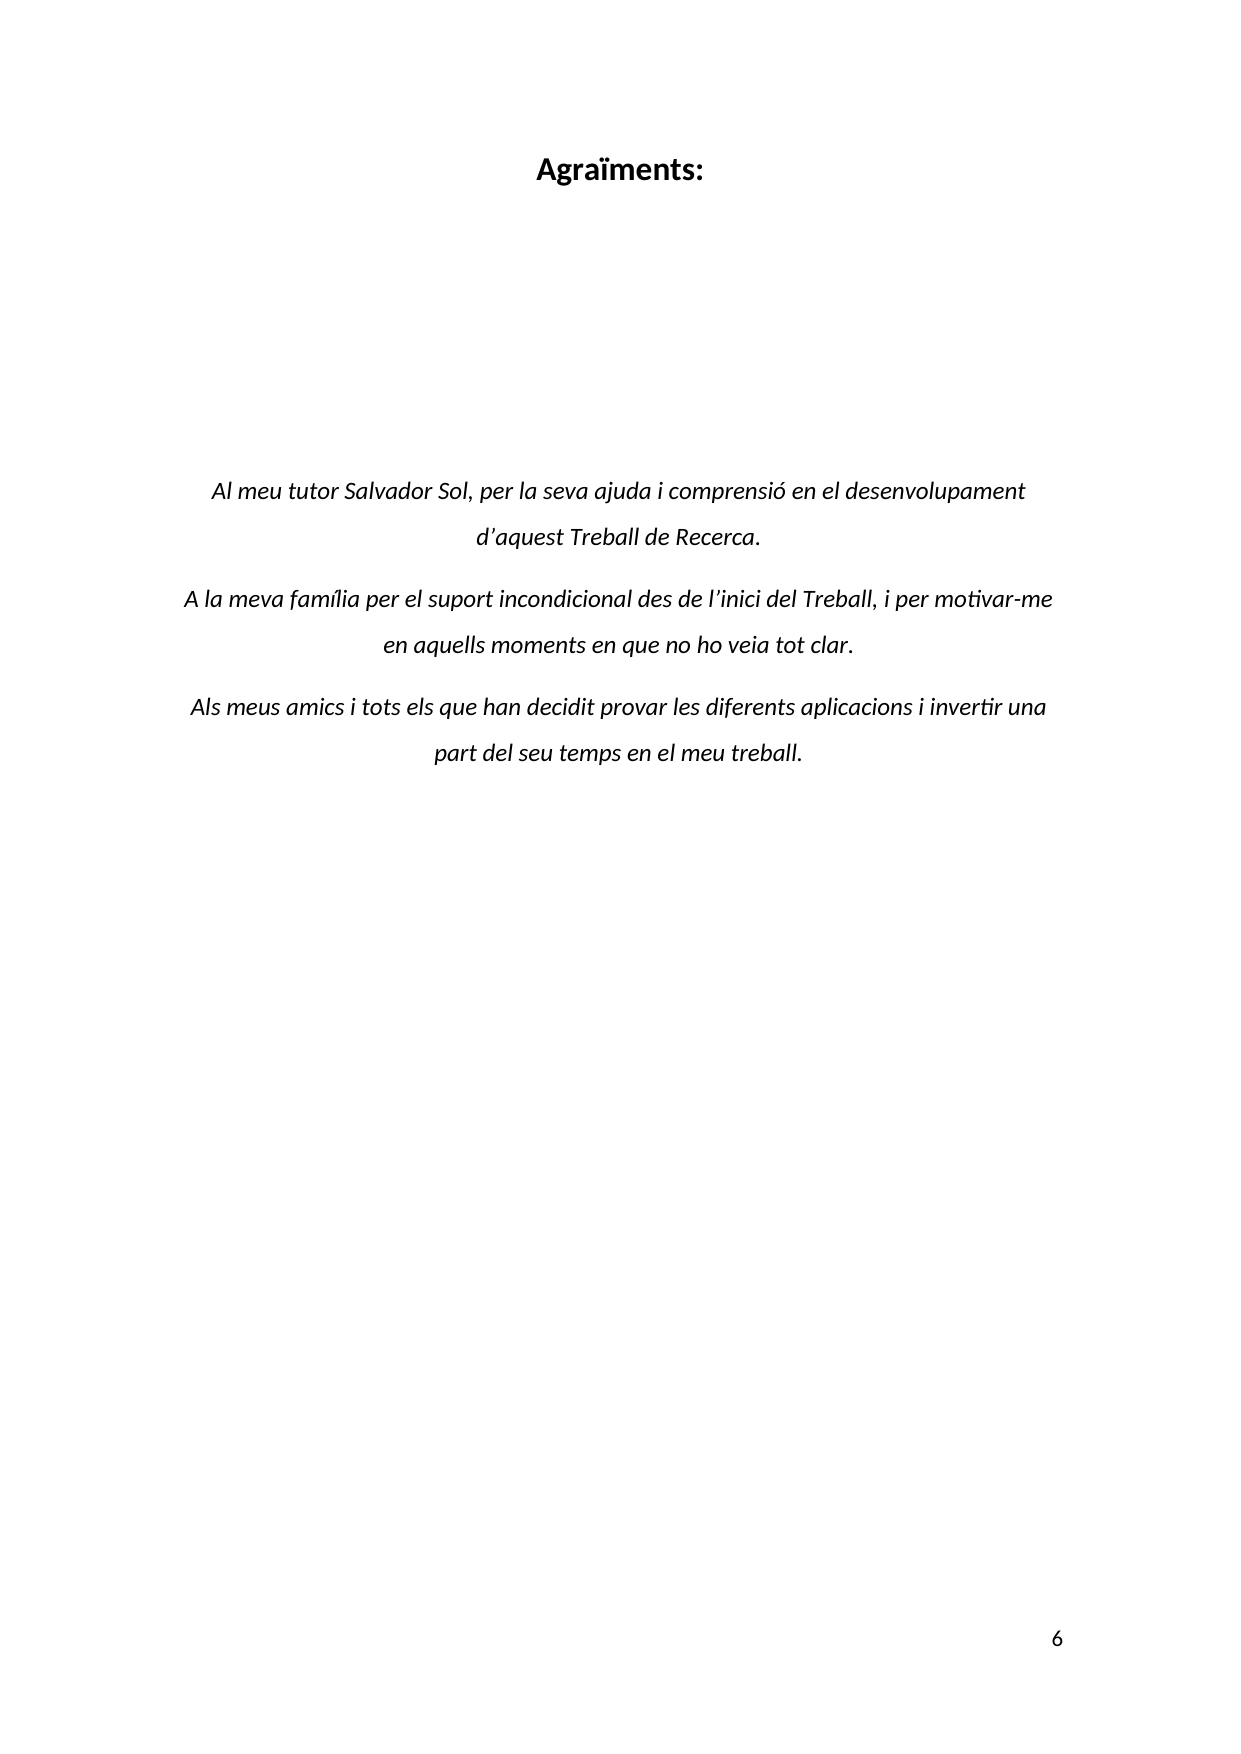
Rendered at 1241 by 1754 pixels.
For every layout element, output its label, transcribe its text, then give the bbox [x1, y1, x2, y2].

text A la meva família per el suport incondicional des de l’inici del Treball, i per motivar-me en aquells moments en que no ho veia tot clar. [177, 583, 1063, 659]
text Agraïments: [177, 148, 1063, 188]
text Als meus amics i tots els que han decidit provar les diferents aplicacions i invertir una part del seu temps en el meu treball. [177, 691, 1063, 767]
text Al meu tutor Salvador Sol, per la seva ajuda i comprensió en el desenvolupament d’aquest Treball de Recerca. [177, 475, 1063, 551]
